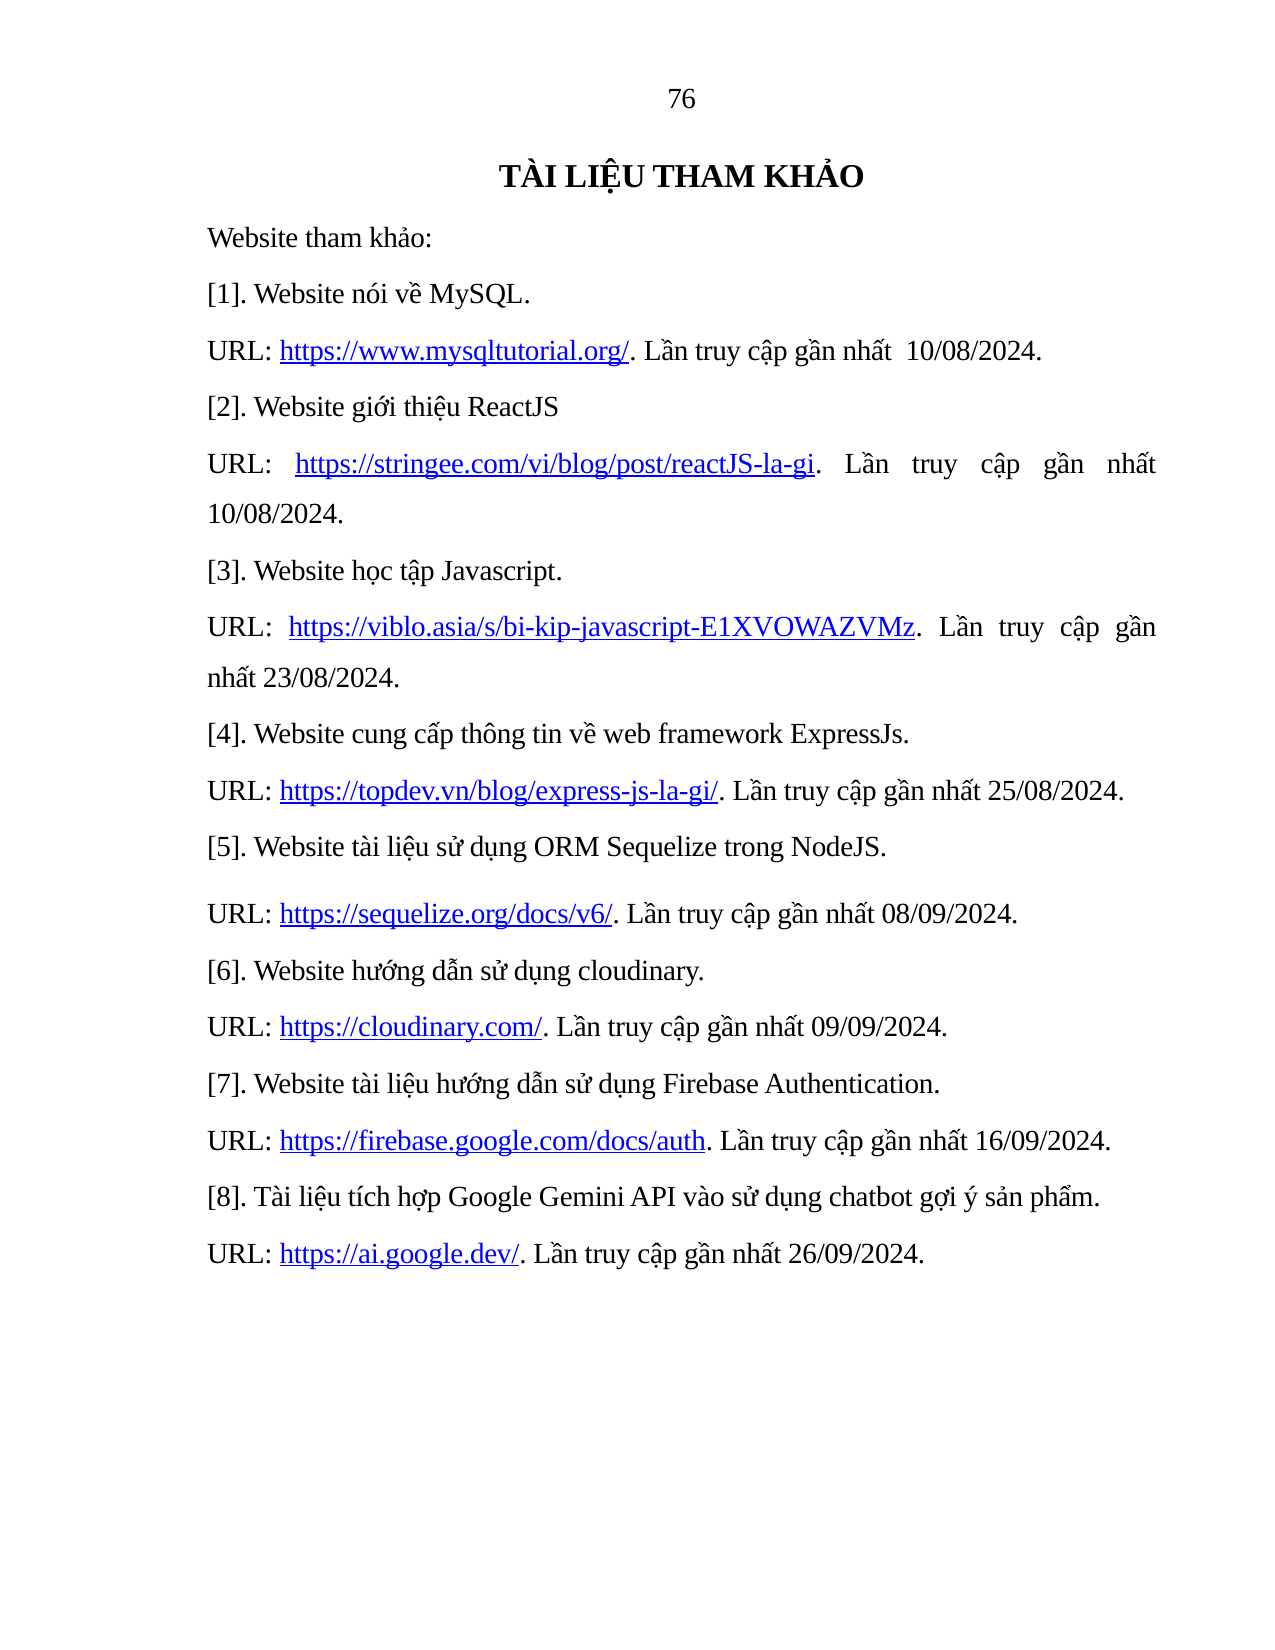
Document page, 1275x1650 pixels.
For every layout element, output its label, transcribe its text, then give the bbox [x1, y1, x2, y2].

text URL: https://sequelize.org/docs/v6/. Lần truy cập gần nhất 08/09/2024. [207, 896, 1156, 930]
text URL: https://cloudinary.com/. Lần truy cập gần nhất 09/09/2024. [207, 1009, 1156, 1043]
text [4]. Website cung cấp thông tin về web framework ExpressJs. [207, 716, 1156, 750]
text URL: https://topdev.vn/blog/express-js-la-gi/. Lần truy cập gần nhất 25/08/2024. [207, 773, 1156, 806]
text [1]. Website nói về MySQL. [207, 276, 1156, 310]
text Website tham khảo: [207, 220, 1156, 253]
text [6]. Website hướng dẫn sử dụng cloudinary. [207, 953, 1156, 987]
text URL: https://ai.google.dev/. Lần truy cập gần nhất 26/09/2024. [207, 1236, 1156, 1269]
text URL: https://viblo.asia/s/bi-kip-javascript-E1XVOWAZVMz. Lần truy cập gần nhất 23/08/2024. [207, 609, 1156, 693]
subtitle TÀI LIỆU THAM KHẢO [207, 156, 1156, 194]
text [5]. Website tài liệu sử dụng ORM Sequelize trong NodeJS. [207, 829, 1156, 863]
text [8]. Tài liệu tích hợp Google Gemini API vào sử dụng chatbot gợi ý sản phẩm. [207, 1179, 1156, 1213]
text [7]. Website tài liệu hướng dẫn sử dụng Firebase Authentication. [207, 1066, 1156, 1100]
text [3]. Website học tập Javascript. [207, 553, 1156, 586]
text URL: https://stringee.com/vi/blog/post/reactJS-la-gi. Lần truy cập gần nhất 10/08/2024. [207, 446, 1156, 530]
text URL: https://www.mysqltutorial.org/. Lần truy cập gần nhất 10/08/2024. [207, 333, 1156, 366]
text URL: https://firebase.google.com/docs/auth. Lần truy cập gần nhất 16/09/2024. [207, 1123, 1156, 1156]
text [2]. Website giới thiệu ReactJS [207, 389, 1156, 423]
